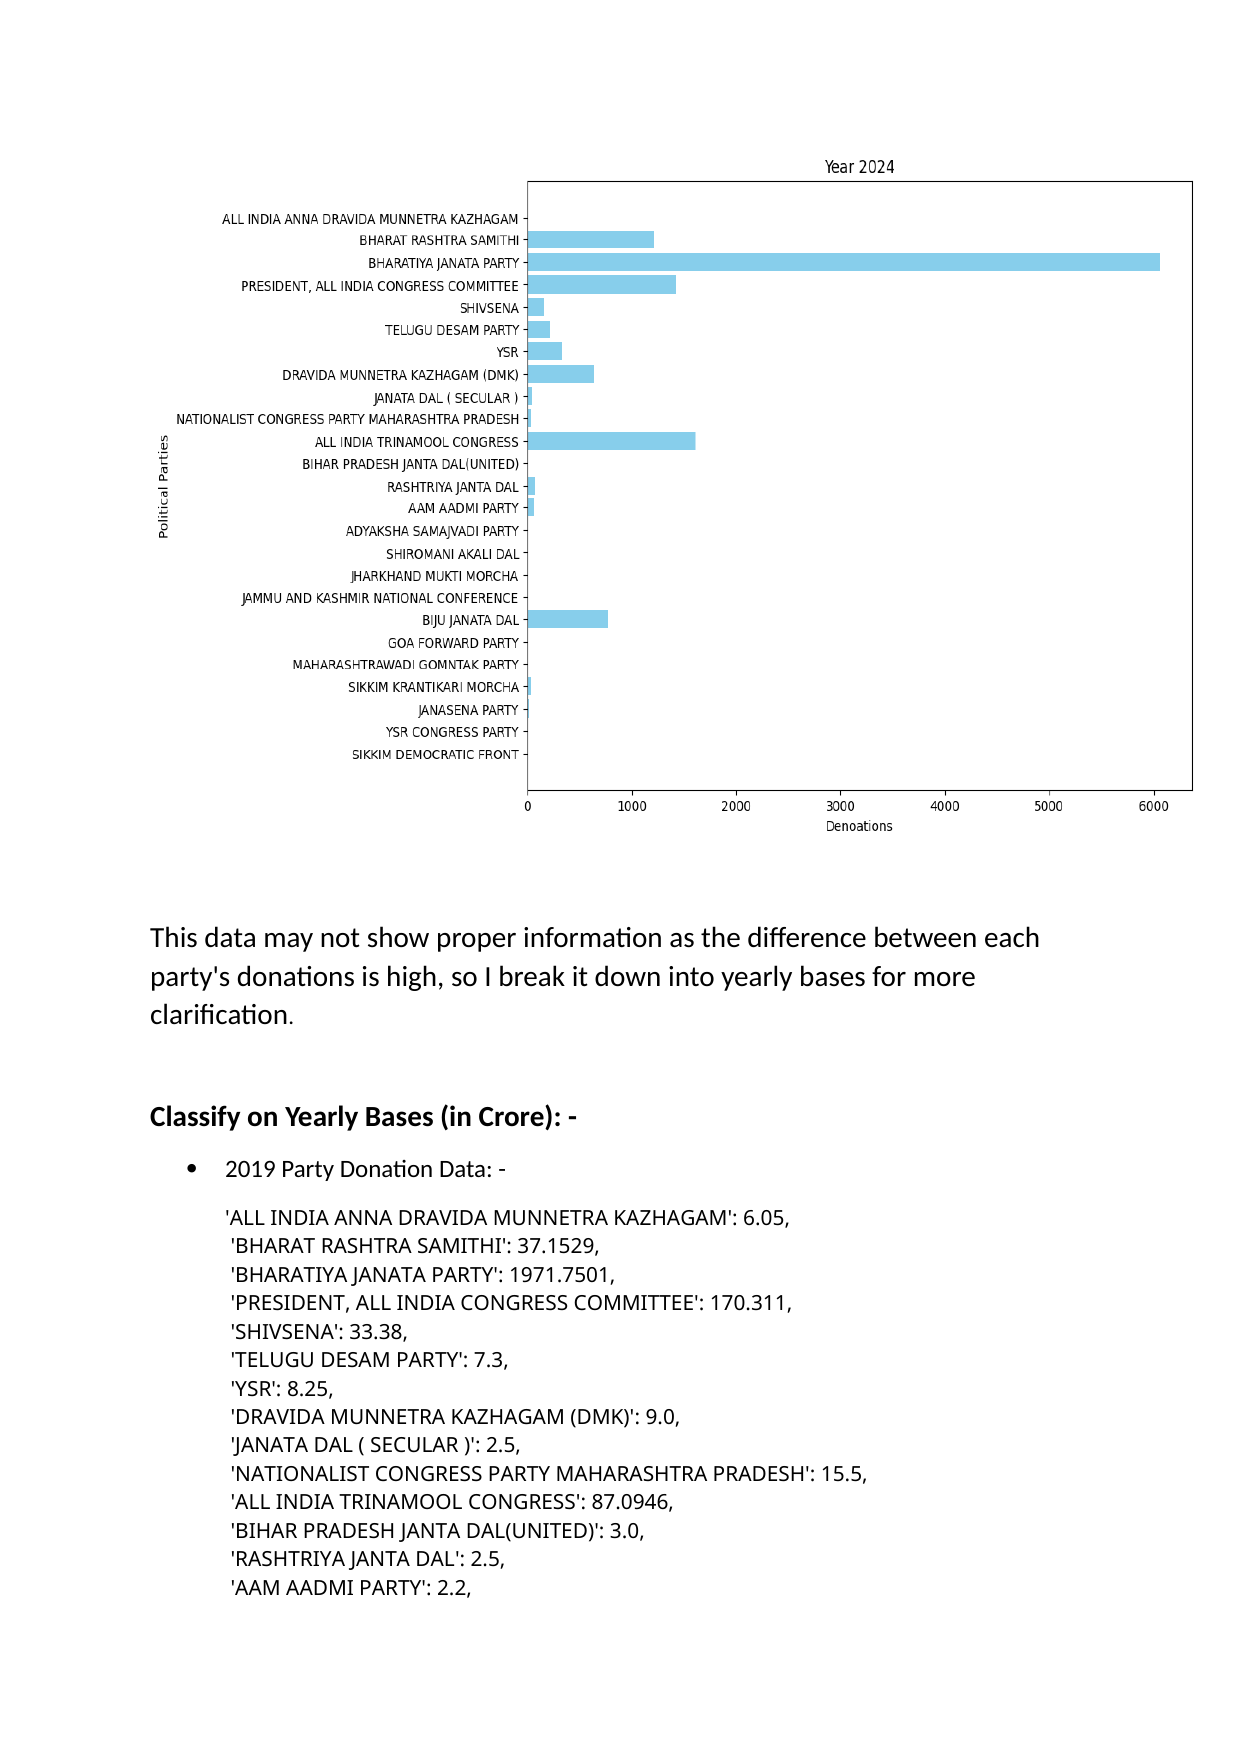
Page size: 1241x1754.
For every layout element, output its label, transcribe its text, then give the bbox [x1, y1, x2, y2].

list 2019 Party Donation Data: - [187, 1153, 1090, 1184]
text 'ALL INDIA TRINAMOOL CONGRESS': 87.0946, [225, 1487, 1090, 1516]
text 'TELUGU DESAM PARTY': 7.3, [225, 1345, 1090, 1374]
text 'YSR': 8.25, [225, 1374, 1090, 1402]
text 'AAM AADMI PARTY': 2.2, [225, 1573, 1090, 1601]
text 'NATIONALIST CONGRESS PARTY MAHARASHTRA PRADESH': 15.5, [225, 1459, 1090, 1487]
picture [150, 150, 1199, 842]
text 'DRAVIDA MUNNETRA KAZHAGAM (DMK)': 9.0, [225, 1402, 1090, 1431]
text 'BHARATIYA JANATA PARTY': 1971.7501, [225, 1260, 1090, 1288]
text This data may not show proper information as the difference between each party's donations is high, so I break it down into yearly bases for more clarification. [150, 889, 1090, 1032]
text Classify on Yearly Bases (in Crore): - [150, 1098, 1090, 1134]
text 'JANATA DAL ( SECULAR )': 2.5, [225, 1431, 1090, 1459]
text 'SHIVSENA': 33.38, [225, 1317, 1090, 1345]
text 'RASHTRIYA JANTA DAL': 2.5, [225, 1544, 1090, 1573]
text 'ALL INDIA ANNA DRAVIDA MUNNETRA KAZHAGAM': 6.05, [225, 1203, 1090, 1231]
text 'BIHAR PRADESH JANTA DAL(UNITED)': 3.0, [225, 1516, 1090, 1544]
text 'BHARAT RASHTRA SAMITHI': 37.1529, [225, 1231, 1090, 1260]
text 'PRESIDENT, ALL INDIA CONGRESS COMMITTEE': 170.311, [225, 1288, 1090, 1317]
